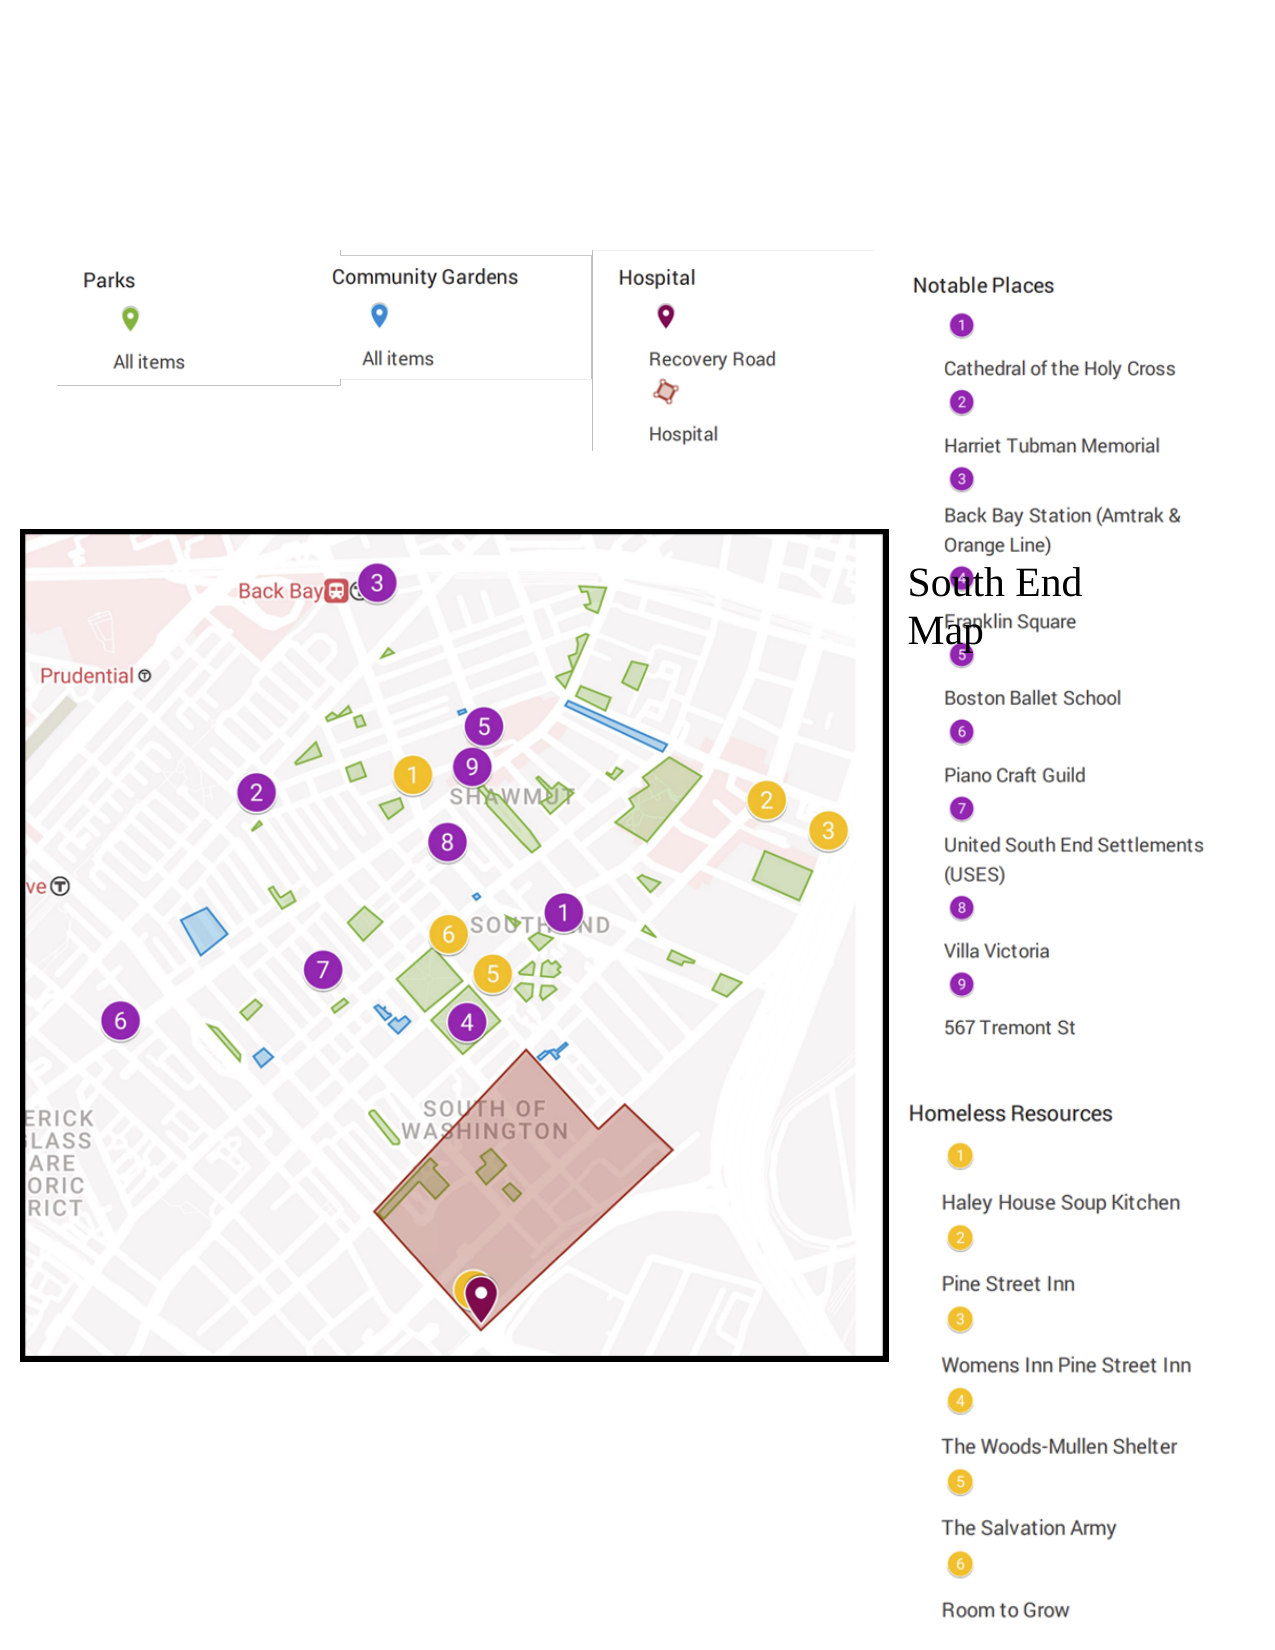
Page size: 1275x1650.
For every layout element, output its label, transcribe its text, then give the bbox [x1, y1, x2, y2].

subtitle South End Map [889, 557, 1125, 653]
picture [891, 253, 1218, 1049]
picture [907, 1086, 1264, 1636]
picture [57, 250, 875, 451]
picture [24, 533, 884, 1357]
